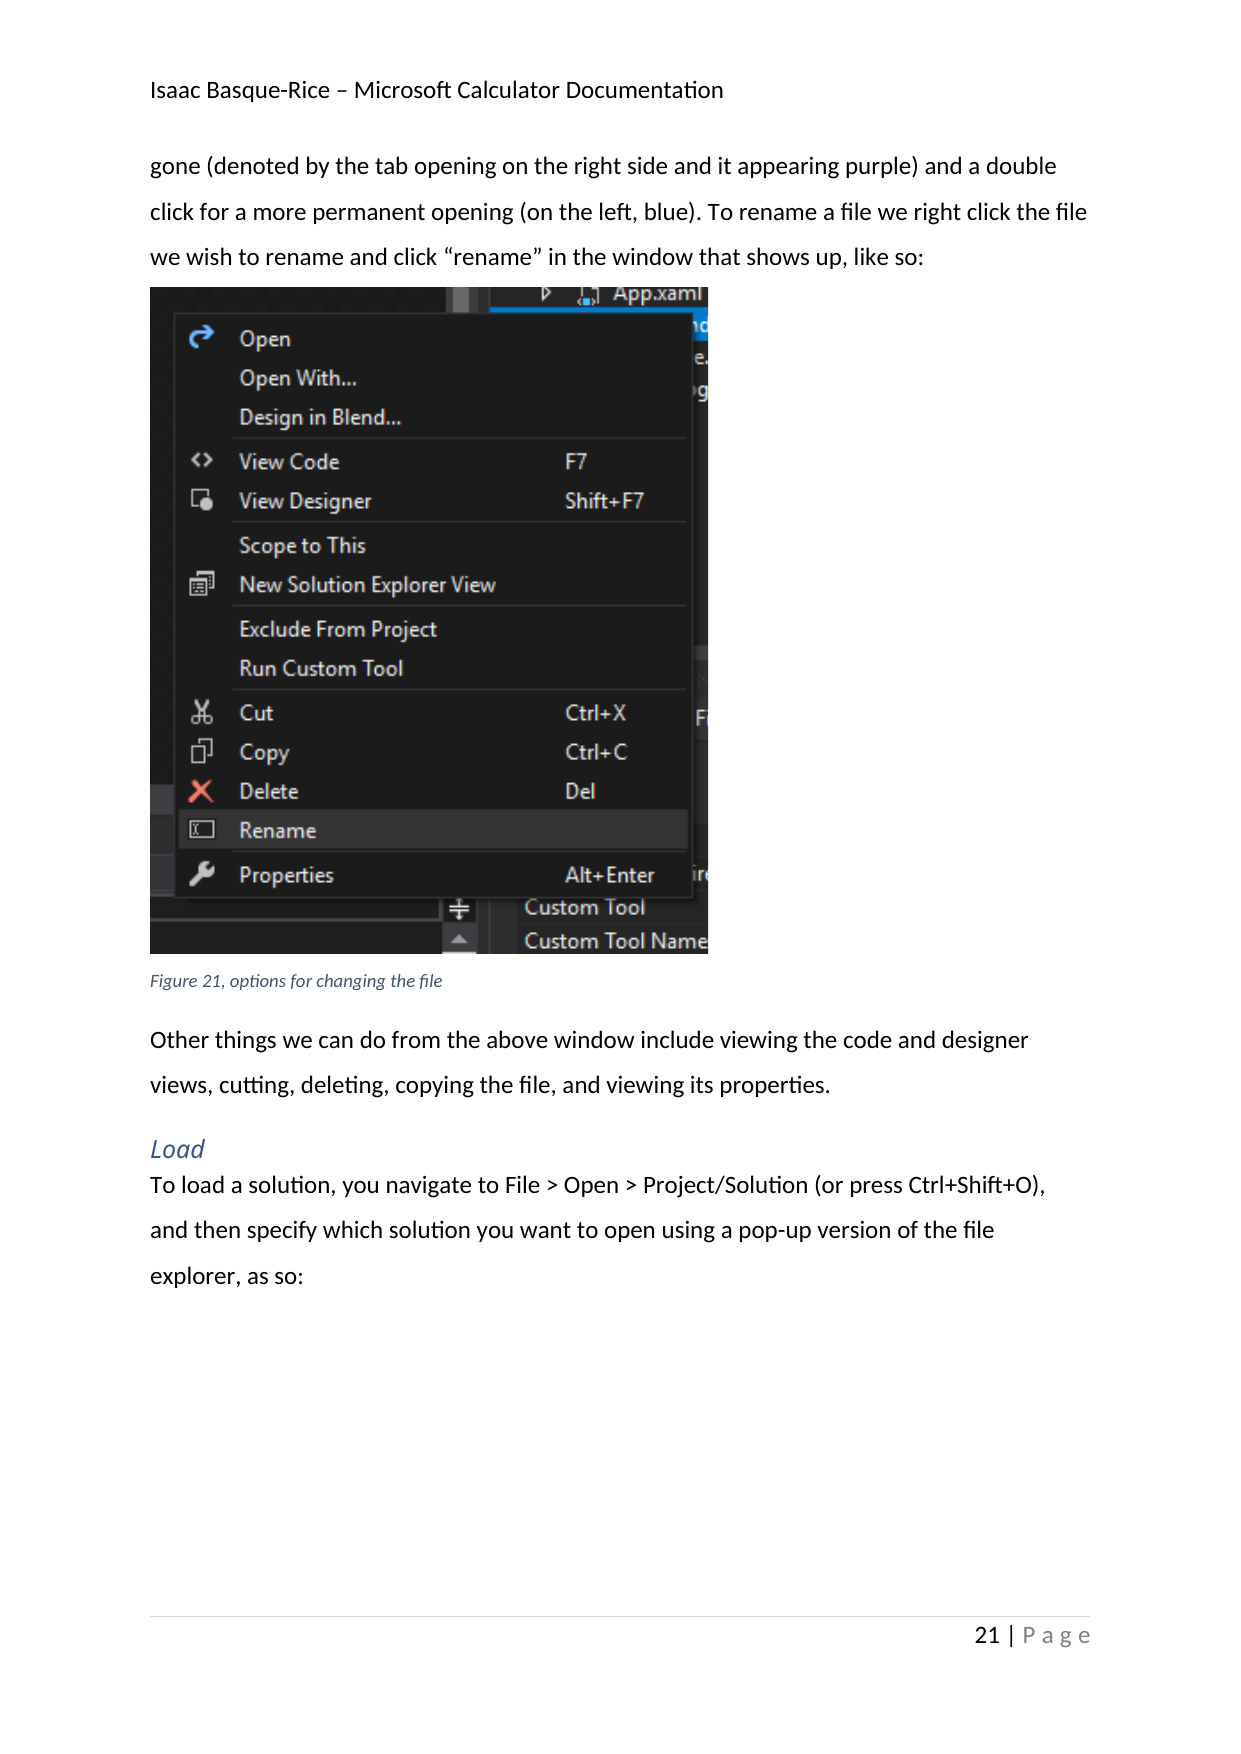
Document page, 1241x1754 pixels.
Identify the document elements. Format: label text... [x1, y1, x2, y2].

subtitle Load [150, 1132, 1090, 1166]
text Other things we can do from the above window include viewing the code and designer views, cutting, deleting, copying the file, and viewing its properties. [150, 1024, 1090, 1100]
text Figure 21, options for changing the file [150, 969, 1090, 992]
picture [150, 287, 709, 954]
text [150, 150, 1090, 272]
text To load a solution, you navigate to File > Open > Project/Solution (or press Ctrl+Shift+O), and then specify which solution you want to open using a pop-up version of the file explorer, as so: [150, 1169, 1090, 1291]
